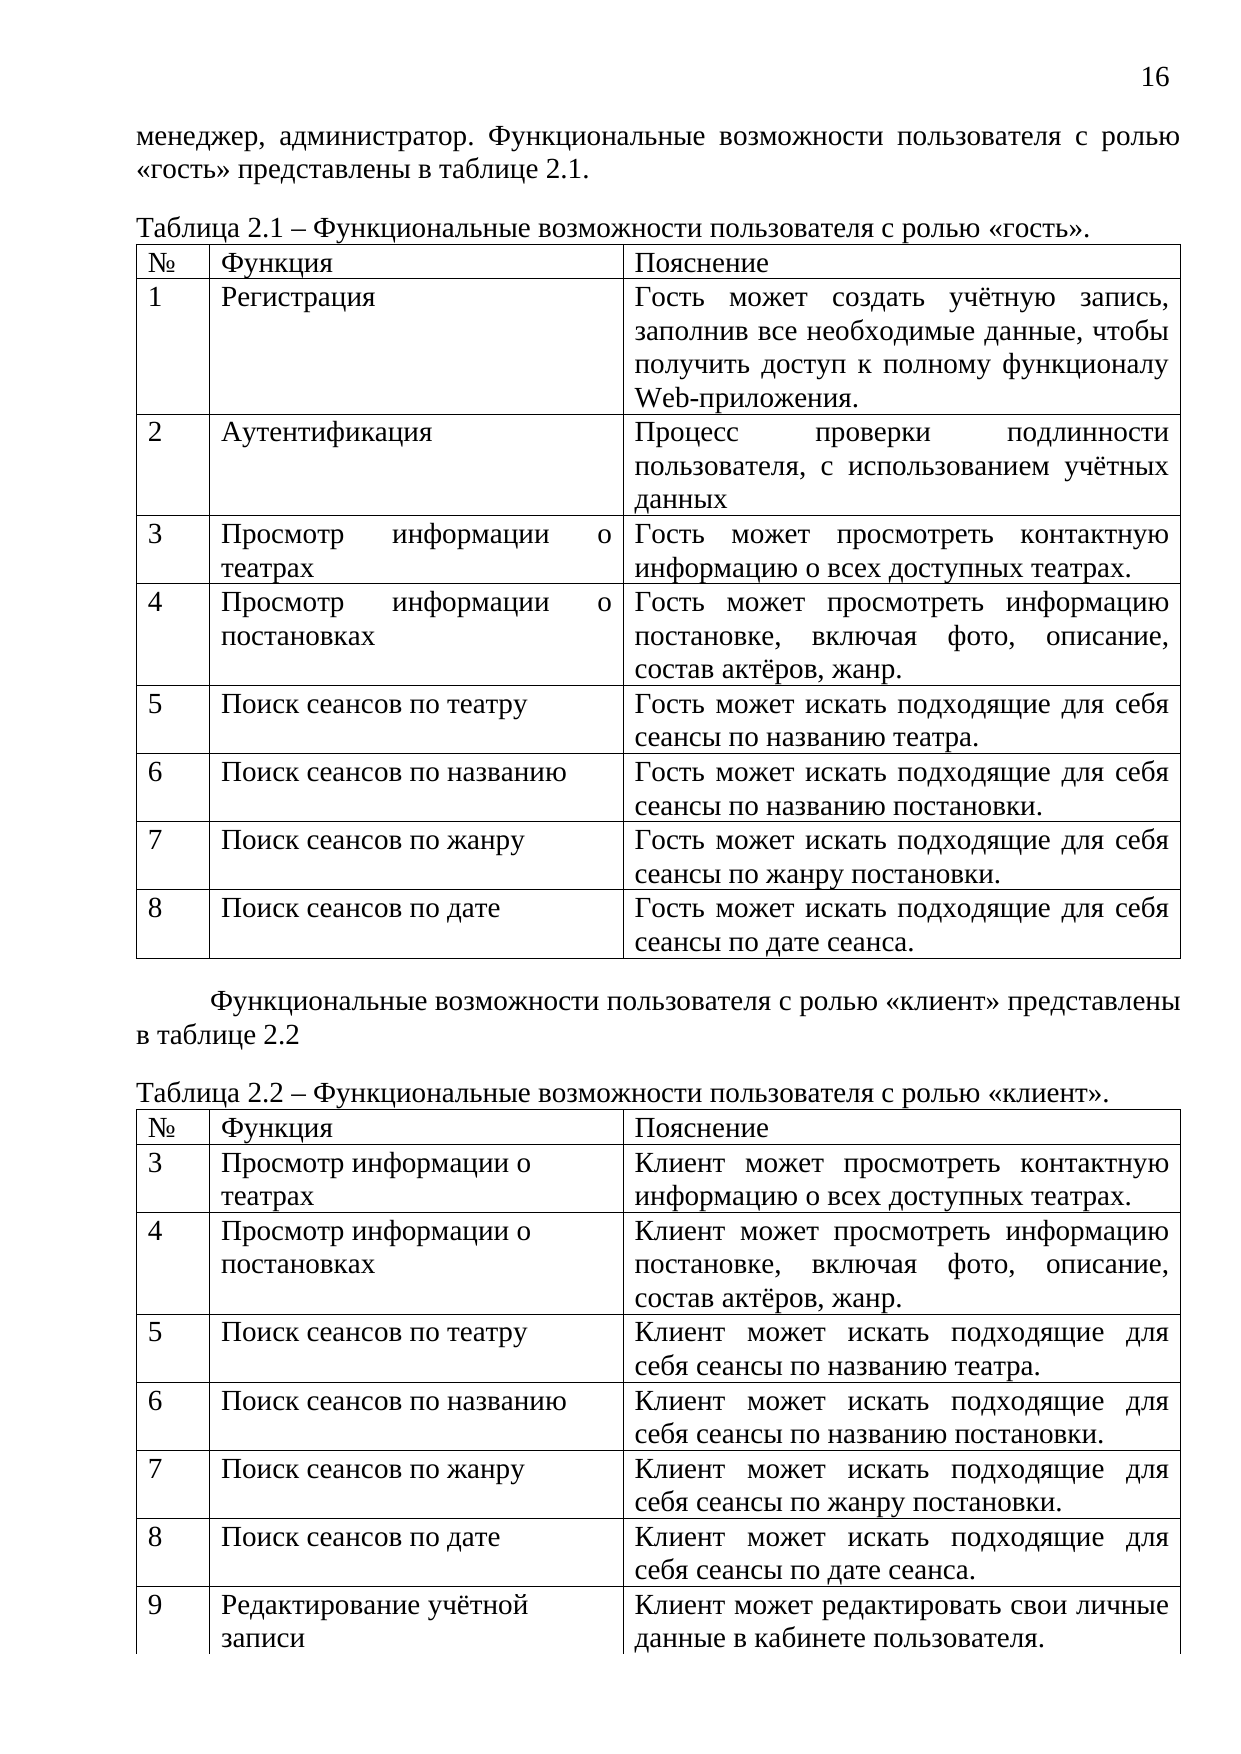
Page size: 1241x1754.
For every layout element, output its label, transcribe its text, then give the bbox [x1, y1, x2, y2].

table_cell 6 [137, 754, 209, 821]
table_cell 7 [137, 1451, 209, 1518]
table_cell Гость может создать учётную запись, заполнив все необходимые данные, чтобы получить доступ к полному функционалу Web-приложения. [624, 279, 1180, 413]
table_cell Клиент может искать подходящие для себя сеансы по названию театра. [624, 1315, 1180, 1382]
table_cell 4 [137, 584, 209, 685]
table_cell Поиск сеансов по названию [210, 1383, 623, 1450]
table_cell 6 [137, 1383, 209, 1450]
table_cell 8 [137, 890, 209, 957]
table_cell Клиент может искать подходящие для себя сеансы по дате сеанса. [624, 1519, 1180, 1586]
table_cell Просмотр информации о постановках [210, 1213, 623, 1313]
table_cell Гость может просмотреть контактную информацию о всех доступных театрах. [624, 516, 1180, 583]
table_cell 3 [137, 516, 209, 583]
table_cell Клиент может просмотреть информацию постановке, включая фото, описание, состав актёров, жанр. [624, 1213, 1180, 1313]
text Таблица 2.1 – Функциональные возможности пользователя с ролью «гость». [136, 210, 1181, 244]
table_cell Редактирование учётной записи [210, 1587, 623, 1654]
table_cell 1 [137, 279, 209, 413]
table_cell 8 [137, 1519, 209, 1586]
table_cell Процесс проверки подлинности пользователя, с использованием учётных данных [624, 415, 1180, 515]
table_cell Гость может просмотреть информацию постановке, включая фото, описание, состав актёров, жанр. [624, 584, 1180, 685]
table_cell Просмотр информации о театрах [210, 516, 623, 583]
table_cell Поиск сеансов по названию [210, 754, 623, 821]
table_header Пояснение [624, 1110, 1180, 1144]
table_header № [137, 245, 209, 278]
table_cell 4 [137, 1213, 209, 1313]
table_cell 5 [137, 1315, 209, 1382]
table_cell Гость может искать подходящие для себя сеансы по жанру постановки. [624, 822, 1180, 889]
table_cell Клиент может искать подходящие для себя сеансы по названию постановки. [624, 1383, 1180, 1450]
table_cell Гость может искать подходящие для себя сеансы по дате сеанса. [624, 890, 1180, 957]
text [136, 118, 1181, 185]
table_cell Поиск сеансов по дате [210, 1519, 623, 1586]
table_cell Поиск сеансов по жанру [210, 822, 623, 889]
text Таблица 2.2 – Функциональные возможности пользователя с ролью «клиент». [136, 1076, 1181, 1109]
table_cell Просмотр информации о театрах [210, 1145, 623, 1212]
table_header Функция [210, 245, 623, 278]
table_cell Аутентификация [210, 415, 623, 515]
table_cell Поиск сеансов по театру [210, 686, 623, 753]
table_header Пояснение [624, 245, 1180, 278]
text Функциональные возможности пользователя с ролью «клиент» представлены в таблице 2.2 [136, 983, 1181, 1051]
table_cell Поиск сеансов по дате [210, 890, 623, 957]
table_cell 5 [137, 686, 209, 753]
table_cell Просмотр информации о постановках [210, 584, 623, 685]
table_cell Клиент может искать подходящие для себя сеансы по жанру постановки. [624, 1451, 1180, 1518]
table_cell Клиент может редактировать свои личные данные в кабинете пользователя. [624, 1587, 1180, 1654]
table_cell Гость может искать подходящие для себя сеансы по названию постановки. [624, 754, 1180, 821]
table_cell Клиент может просмотреть контактную информацию о всех доступных театрах. [624, 1145, 1180, 1212]
table_cell 7 [137, 822, 209, 889]
table_cell Гость может искать подходящие для себя сеансы по названию театра. [624, 686, 1180, 753]
table_cell 9 [137, 1587, 209, 1654]
table_cell 2 [137, 415, 209, 515]
table_cell Поиск сеансов по театру [210, 1315, 623, 1382]
table_cell Регистрация [210, 279, 623, 413]
table_header № [137, 1110, 209, 1144]
table_cell Поиск сеансов по жанру [210, 1451, 623, 1518]
table_header Функция [210, 1110, 623, 1144]
table_cell 3 [137, 1145, 209, 1212]
